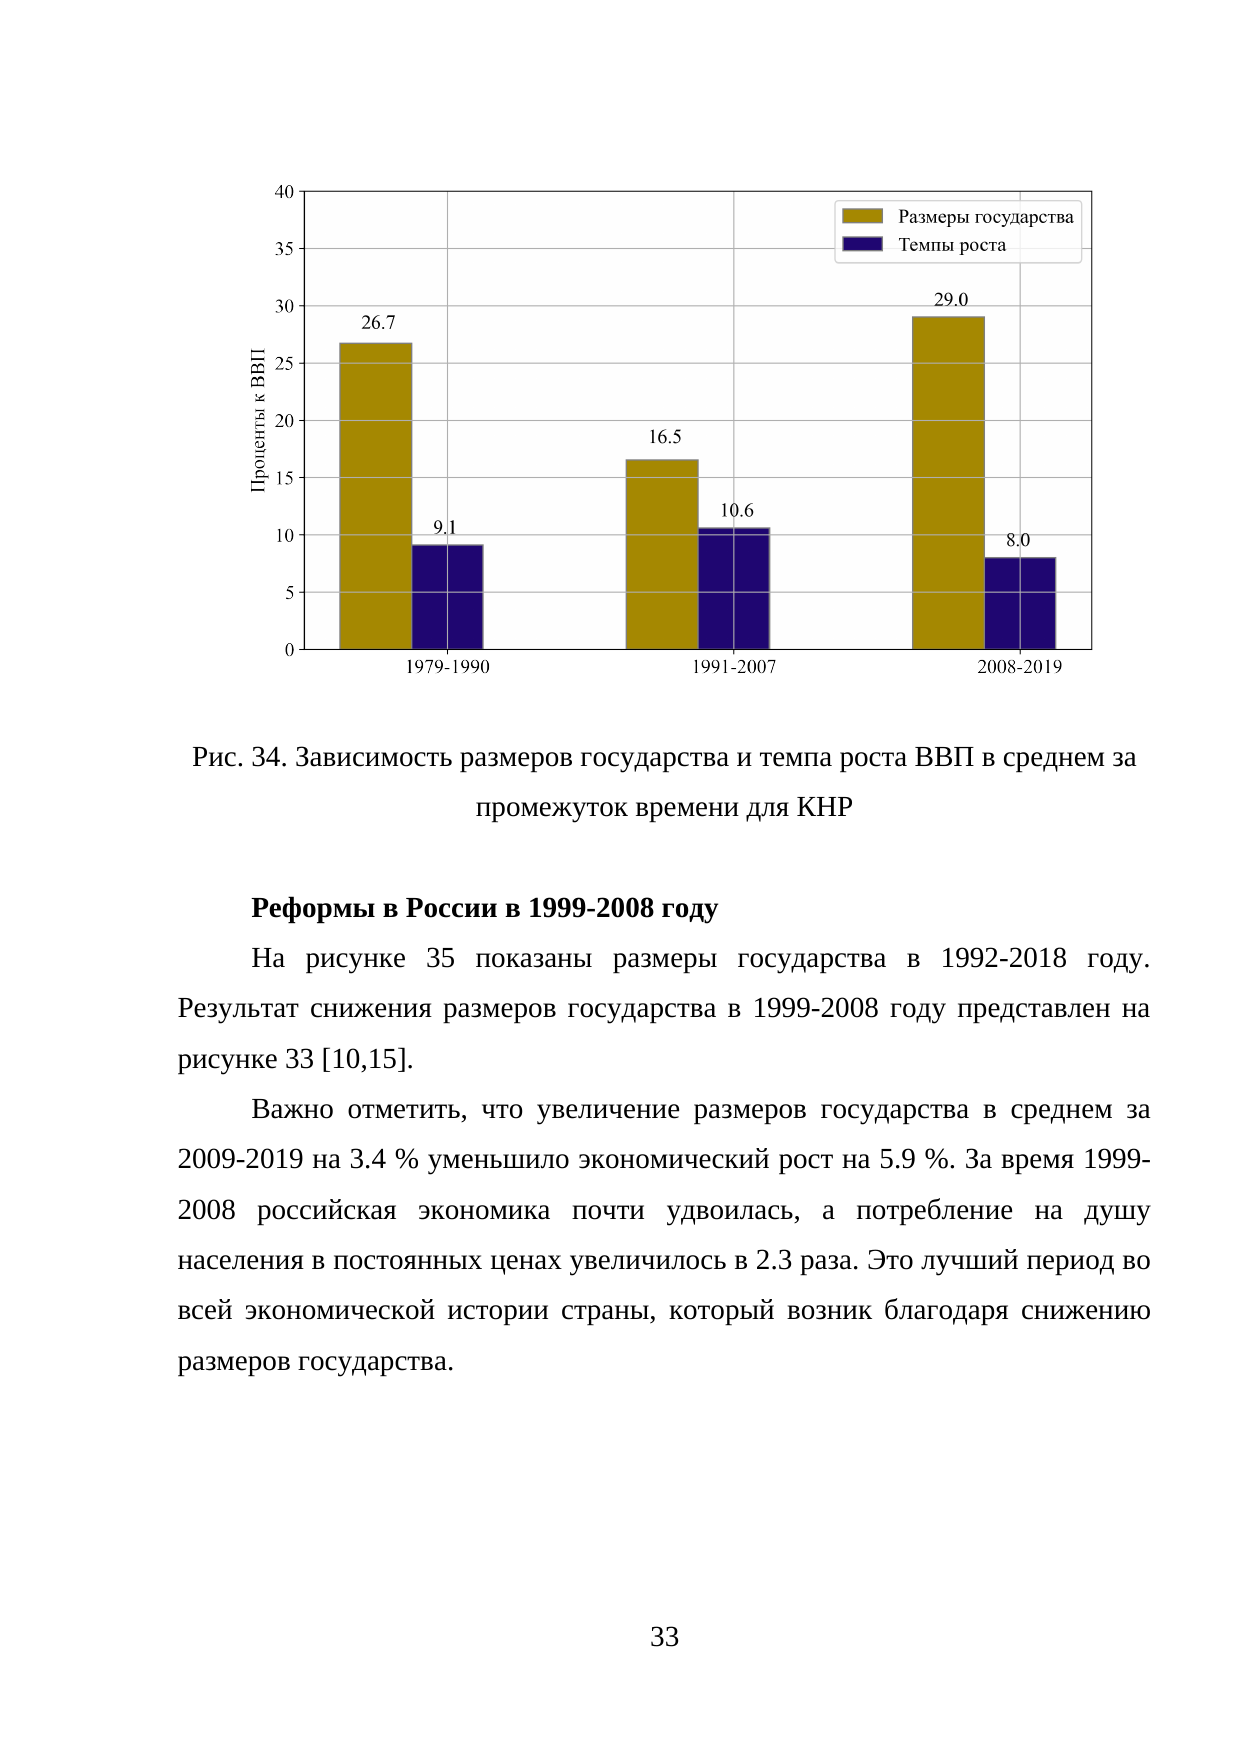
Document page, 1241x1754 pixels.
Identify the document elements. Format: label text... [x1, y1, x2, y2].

text Реформы в России в 1999-2008 году [177, 890, 1152, 923]
text На рисунке 35 показаны размеры государства в 1992-2018 году. Результат снижения размеров государства в 1999-2008 году представлен на рисунке 33 [10,15]. [177, 940, 1152, 1074]
text Рис. 34. Зависимость размеров государства и темпа роста ВВП в среднем за промежуток времени для КНР [177, 739, 1152, 823]
text Важно отметить, что увеличение размеров государства в среднем за 2009-2019 на 3.4 % уменьшило экономический рост на 5.9 %. За время 1999-2008 российская экономика почти удвоилась, а потребление на душу населения в постоянных ценах увеличилось в 2.3 раза. Это лучший период во всей экономической истории страны, который возник благодаря снижению размеров государства. [177, 1091, 1152, 1376]
picture [177, 118, 1193, 725]
